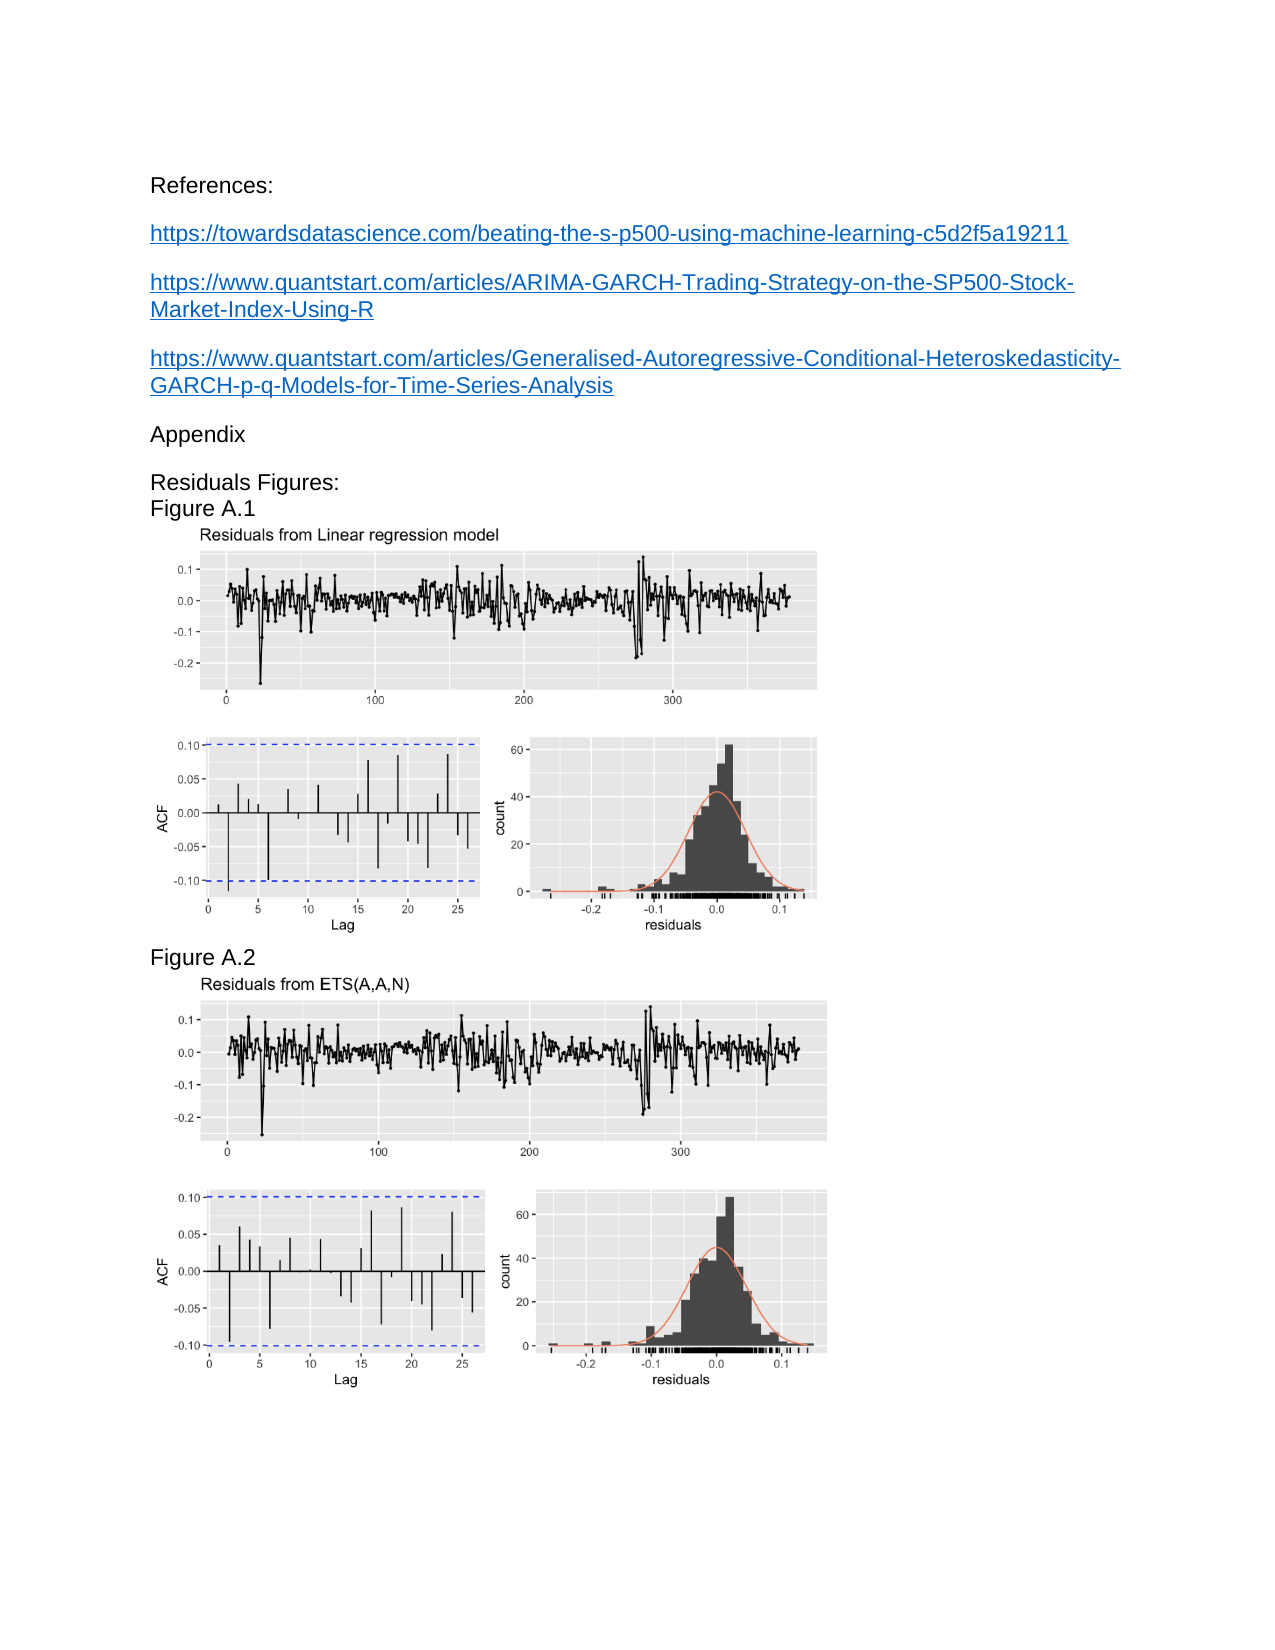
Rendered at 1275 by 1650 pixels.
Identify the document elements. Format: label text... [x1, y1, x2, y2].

text Appendix [150, 421, 1125, 447]
picture [150, 521, 823, 939]
text Figure A.2 [150, 944, 1125, 970]
picture [150, 970, 834, 1394]
text https://towardsdatascience.com/beating-the-s-p500-using-machine-learning-c5d2f5a19211 [150, 219, 1125, 247]
text https://www.quantstart.com/articles/Generalised-Autoregressive-Conditional-Heteroskedasticity-GARCH-p-q-Models-for-Time-Series-Analysis [150, 345, 1125, 399]
text Figure A.1 [150, 495, 1125, 522]
text References: [150, 172, 1125, 198]
text Residuals Figures: [150, 469, 1125, 495]
text https://www.quantstart.com/articles/ARIMA-GARCH-Trading-Strategy-on-the-SP500-Stock-Market-Index-Using-R [150, 269, 1125, 323]
